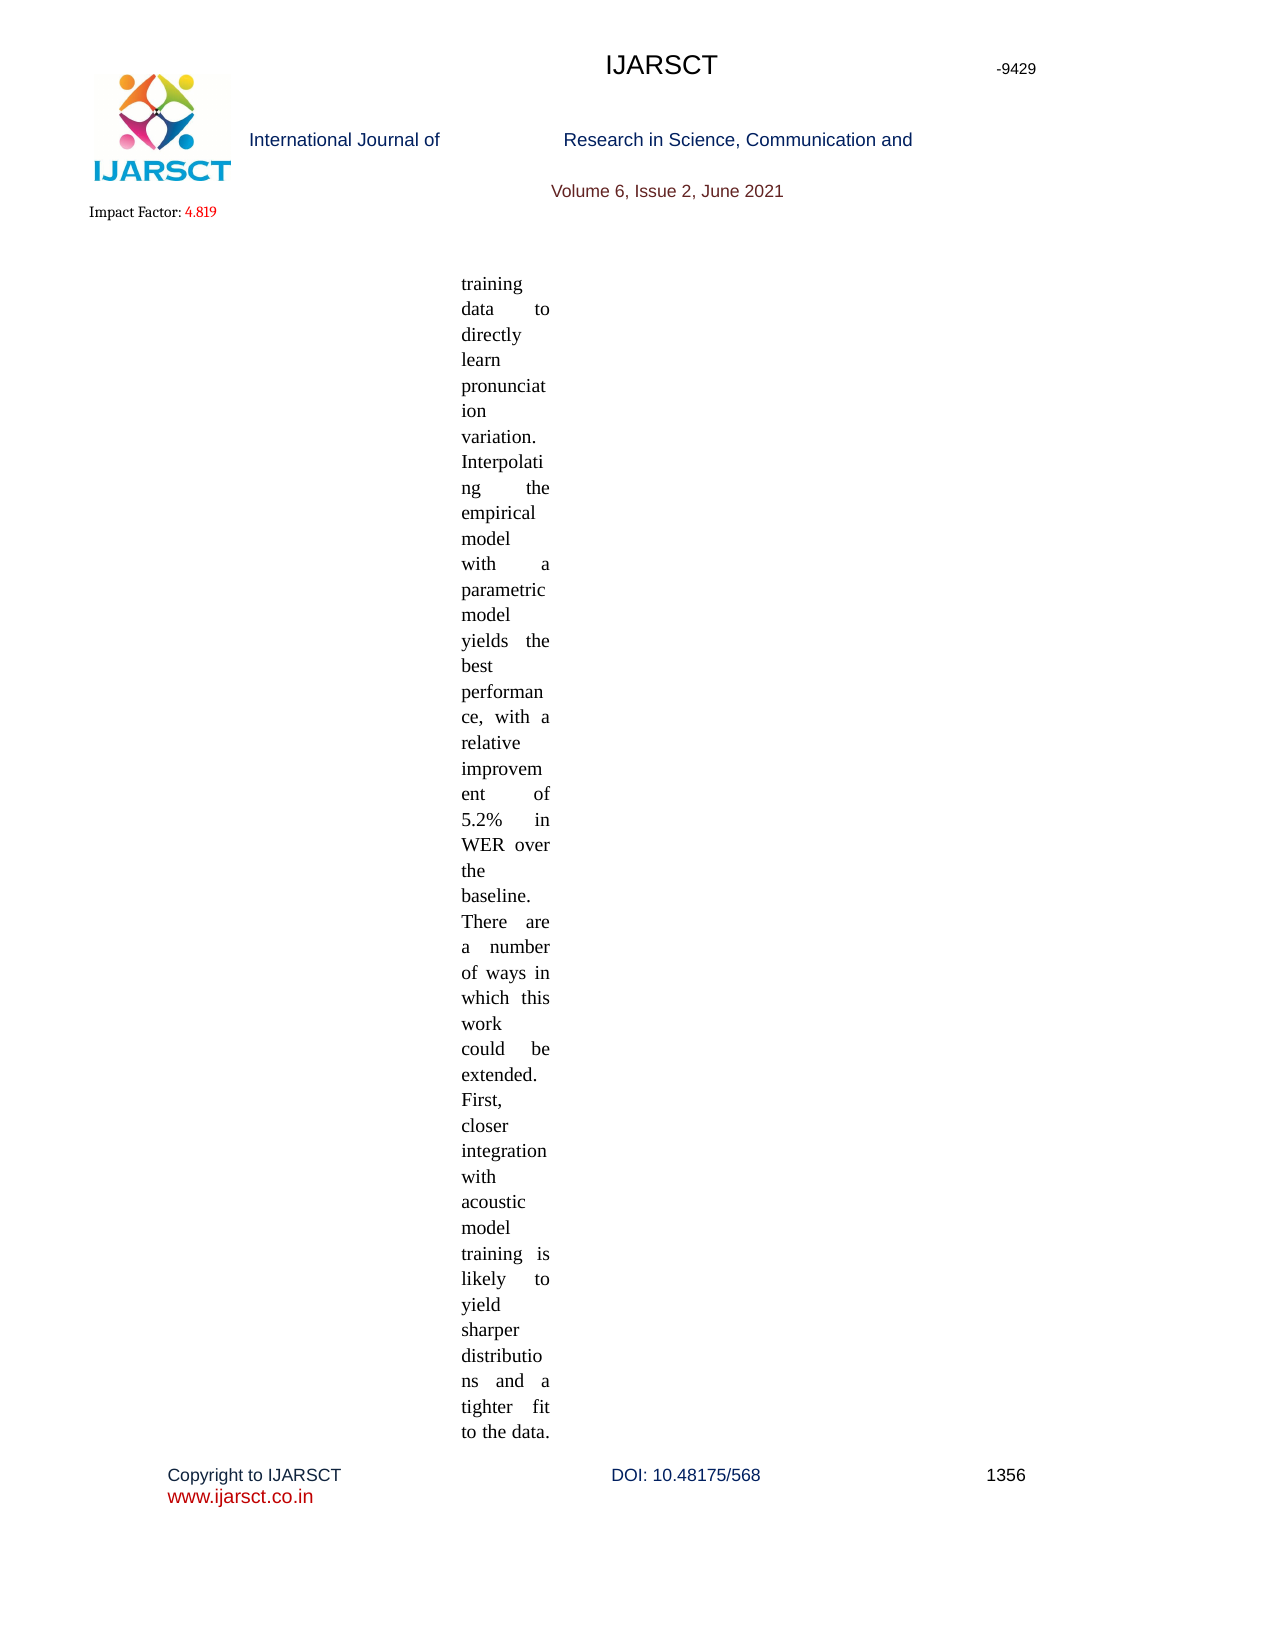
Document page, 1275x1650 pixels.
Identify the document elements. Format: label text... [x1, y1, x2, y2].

picture [128, 166, 134, 174]
picture [224, 165, 231, 181]
picture [150, 173, 158, 181]
picture [125, 177, 136, 181]
picture [94, 74, 231, 181]
